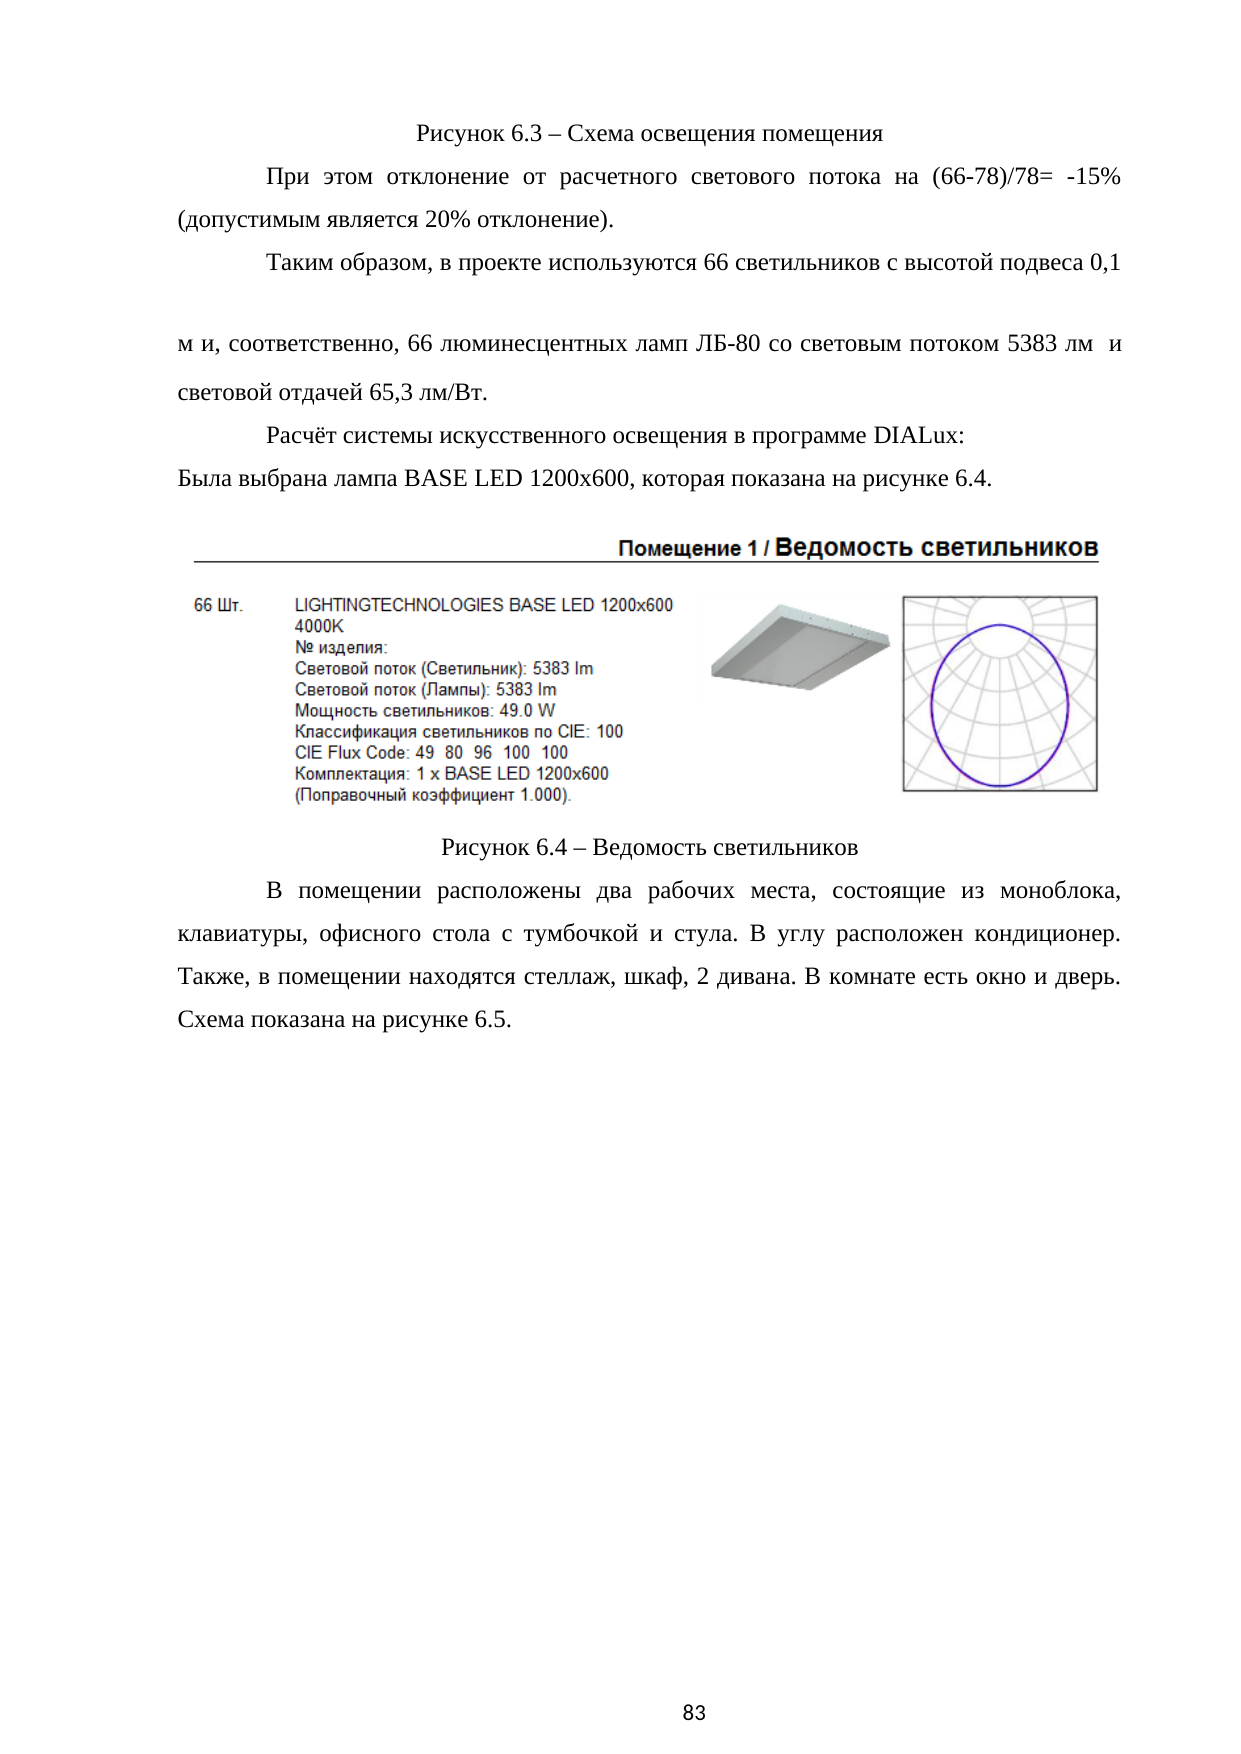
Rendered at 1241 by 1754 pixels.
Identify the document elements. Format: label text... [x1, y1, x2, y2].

picture [177, 506, 1124, 818]
text Таким образом, в проекте используются 66 светильников с высотой подвеса и, соответственно, 66 люминесцентных ламп ЛБ-80 со световым потоком 5383 лм и световой отдачей 65,3 лм/Вт. [177, 247, 1122, 406]
text В помещении расположены два рабочих места, состоящие из моноблока, клавиатуры, офисного стола с тумбочкой и стула. В углу расположен кондиционер. Также, в помещении находятся стеллаж, шкаф, 2 дивана. В комнате есть окно и дверь. Схема показана на рисунке 6.5. [177, 875, 1122, 1033]
text Рисунок 6.4 ‒ Ведомость светильников [177, 832, 1122, 860]
text Расчёт системы искусственного освещения в программе DIALux: [177, 420, 1122, 449]
text Рисунок 6.3 ‒ Схема освещения помещения [177, 118, 1122, 147]
text При этом отклонение от расчетного светового потока на (66-78)/78= -15% (допустимым является 20% отклонение). [177, 161, 1122, 233]
text Была выбрана лампа BASE LED 1200x600, которая показана на рисунке 6.4. [177, 463, 1122, 492]
